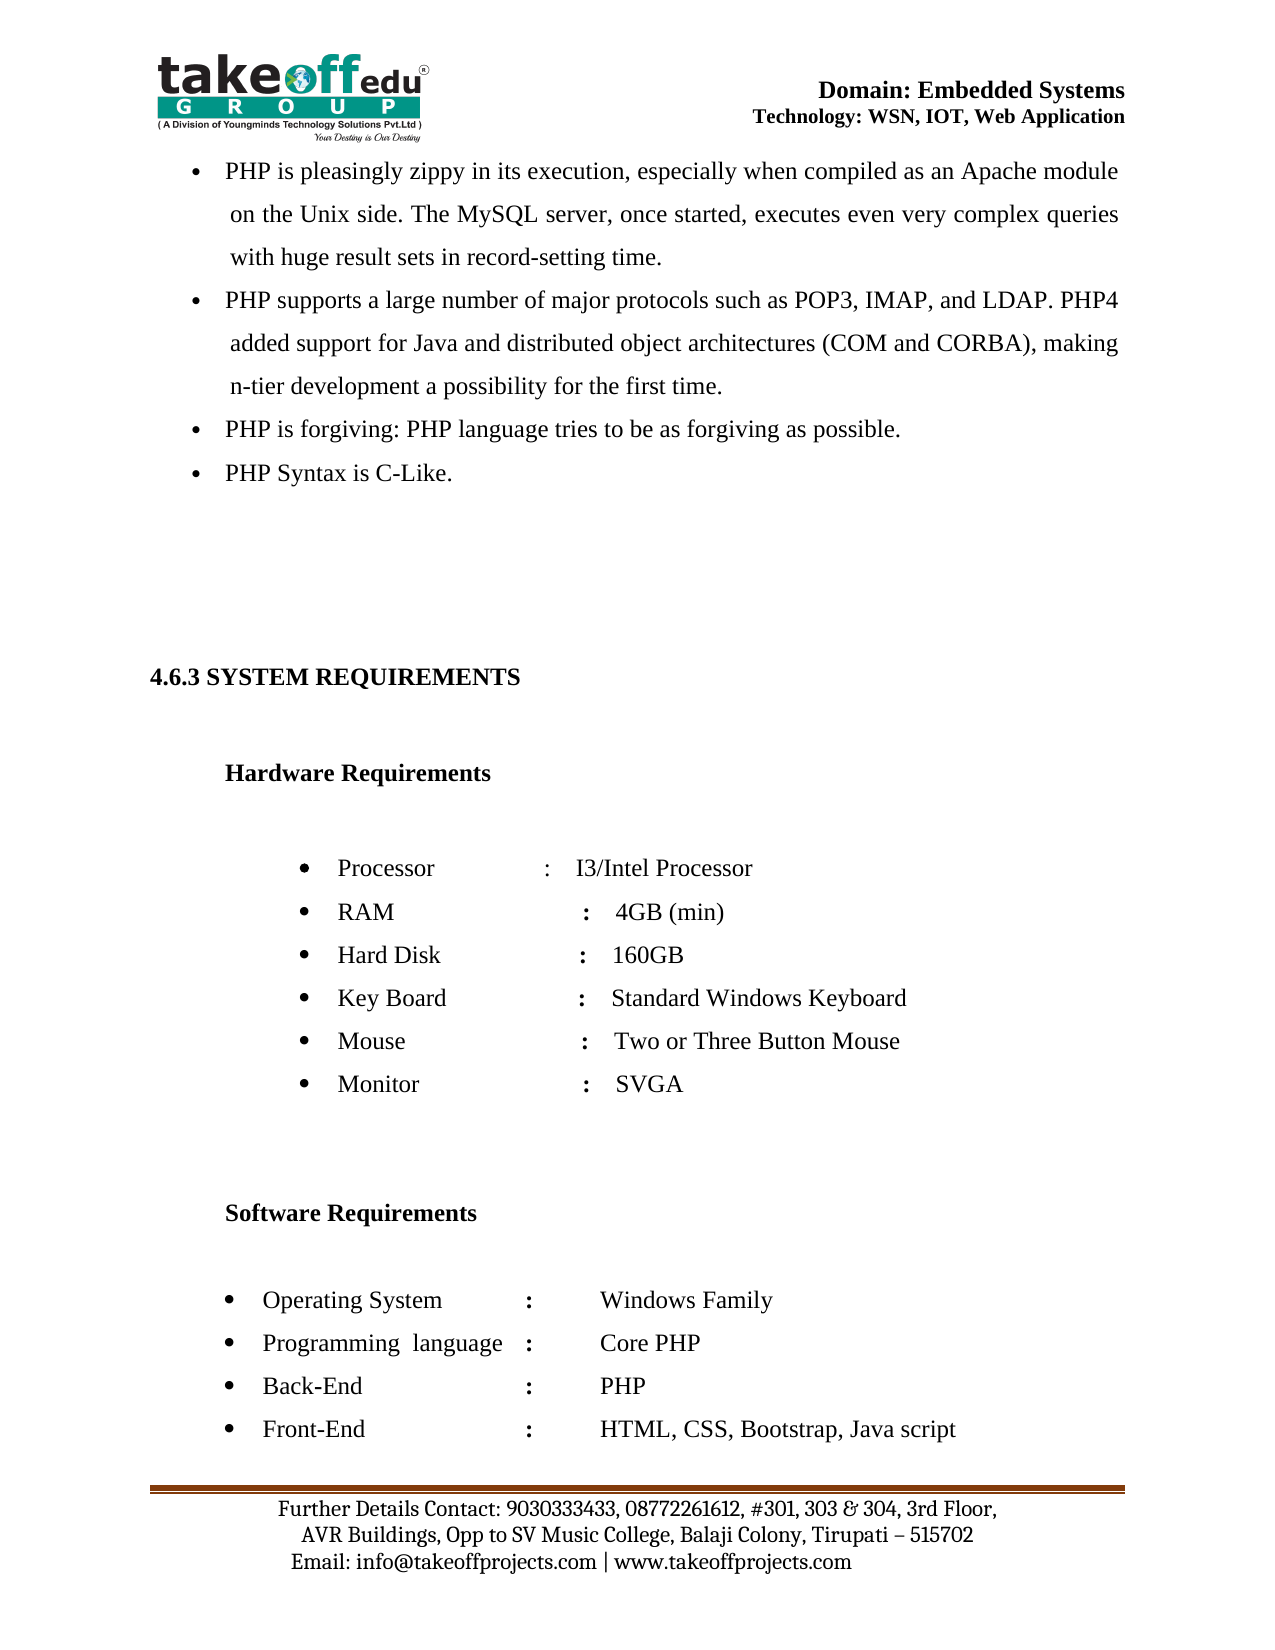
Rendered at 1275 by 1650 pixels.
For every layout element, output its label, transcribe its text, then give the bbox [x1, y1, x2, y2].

list Operating System : Windows Family [225, 1285, 1125, 1313]
text 4.6.3 SYSTEM REQUIREMENTS [150, 662, 1125, 691]
list Programming language : Core PHP [225, 1328, 1125, 1357]
text Software Requirements [225, 1198, 1125, 1227]
list Monitor : SVGA [300, 1069, 1125, 1098]
picture [150, 54, 434, 156]
subtitle Processor : I3/Intel Processor [300, 853, 1125, 882]
list PHP supports a large number of major protocols such as POP3, IMAP, and LDAP. PHP4 added support for Java and distributed object architectures (COM and CORBA), making n-tier development a possibility for the first time. [192, 285, 1120, 400]
list PHP is forgiving: PHP language tries to be as forgiving as possible. [192, 414, 1120, 443]
list Hard Disk : 160GB [300, 940, 1125, 968]
list PHP is pleasingly zippy in its execution, especially when compiled as an Apache module on the Unix side. The MySQL server, once started, executes even very complex queries with huge result sets in record-setting time. [192, 156, 1120, 271]
list Key Board : Standard Windows Keyboard [300, 983, 1125, 1012]
list PHP Syntax is C-Like. [192, 458, 1120, 486]
list RAM : 4GB (min) [300, 897, 1125, 925]
list Front-End : HTML, CSS, Bootstrap, Java script [225, 1414, 1125, 1443]
list Back-End : PHP [225, 1371, 1125, 1400]
text Hardware Requirements [225, 758, 1125, 787]
list Mouse : Two or Three Button Mouse [300, 1026, 1125, 1055]
